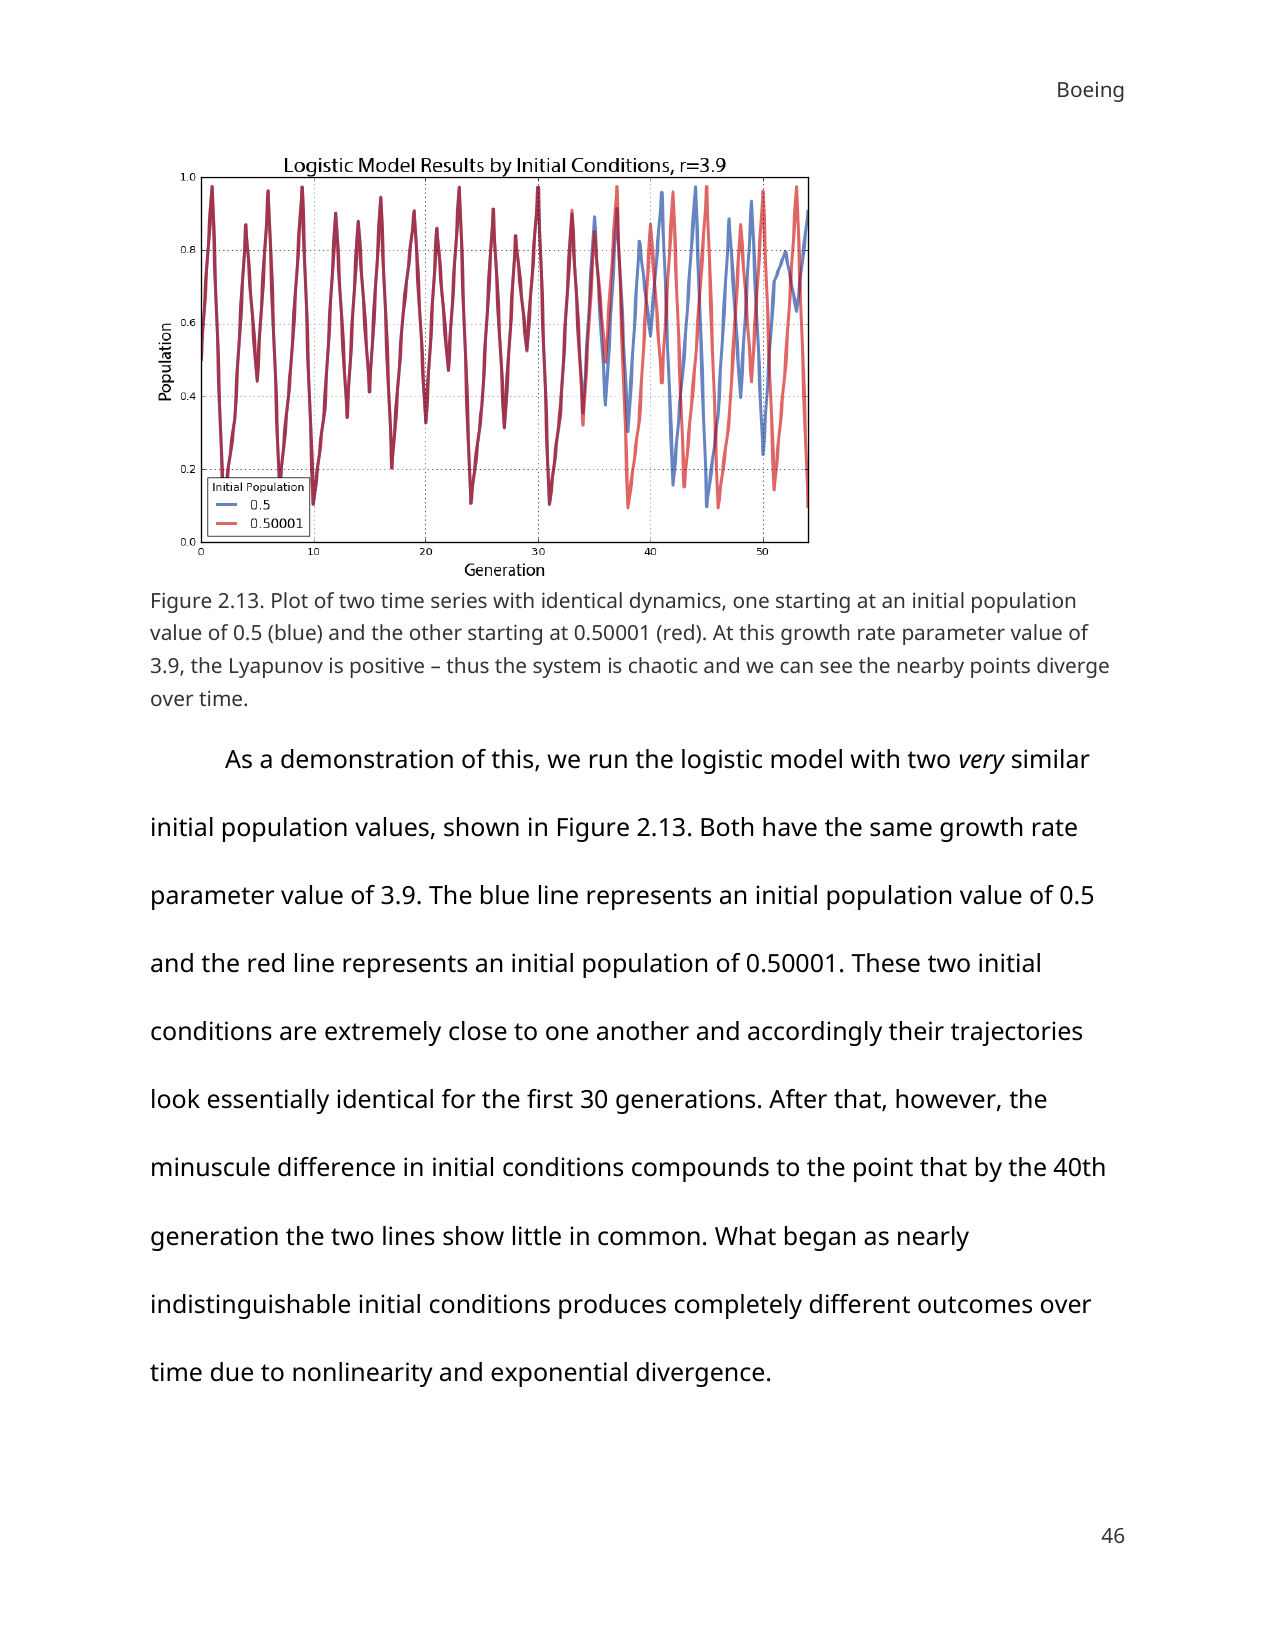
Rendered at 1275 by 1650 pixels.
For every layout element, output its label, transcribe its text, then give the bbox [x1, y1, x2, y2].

text As a demonstration of this, we run the logistic model with two very similar initial population values, shown in Figure 2.13. Both have the same growth rate parameter value of 3.9. The blue line represents an initial population value of 0.5 and the red line represents an initial population of 0.50001. These two initial conditions are extremely close to one another and accordingly their trajectories look essentially identical for the first 30 generations. After that, however, the minuscule difference in initial conditions compounds to the point that by the 40th generation the two lines show little in common. What began as nearly indistinguishable initial conditions produces completely different outcomes over time due to nonlinearity and exponential divergence. [150, 741, 1125, 1388]
picture [150, 150, 814, 586]
